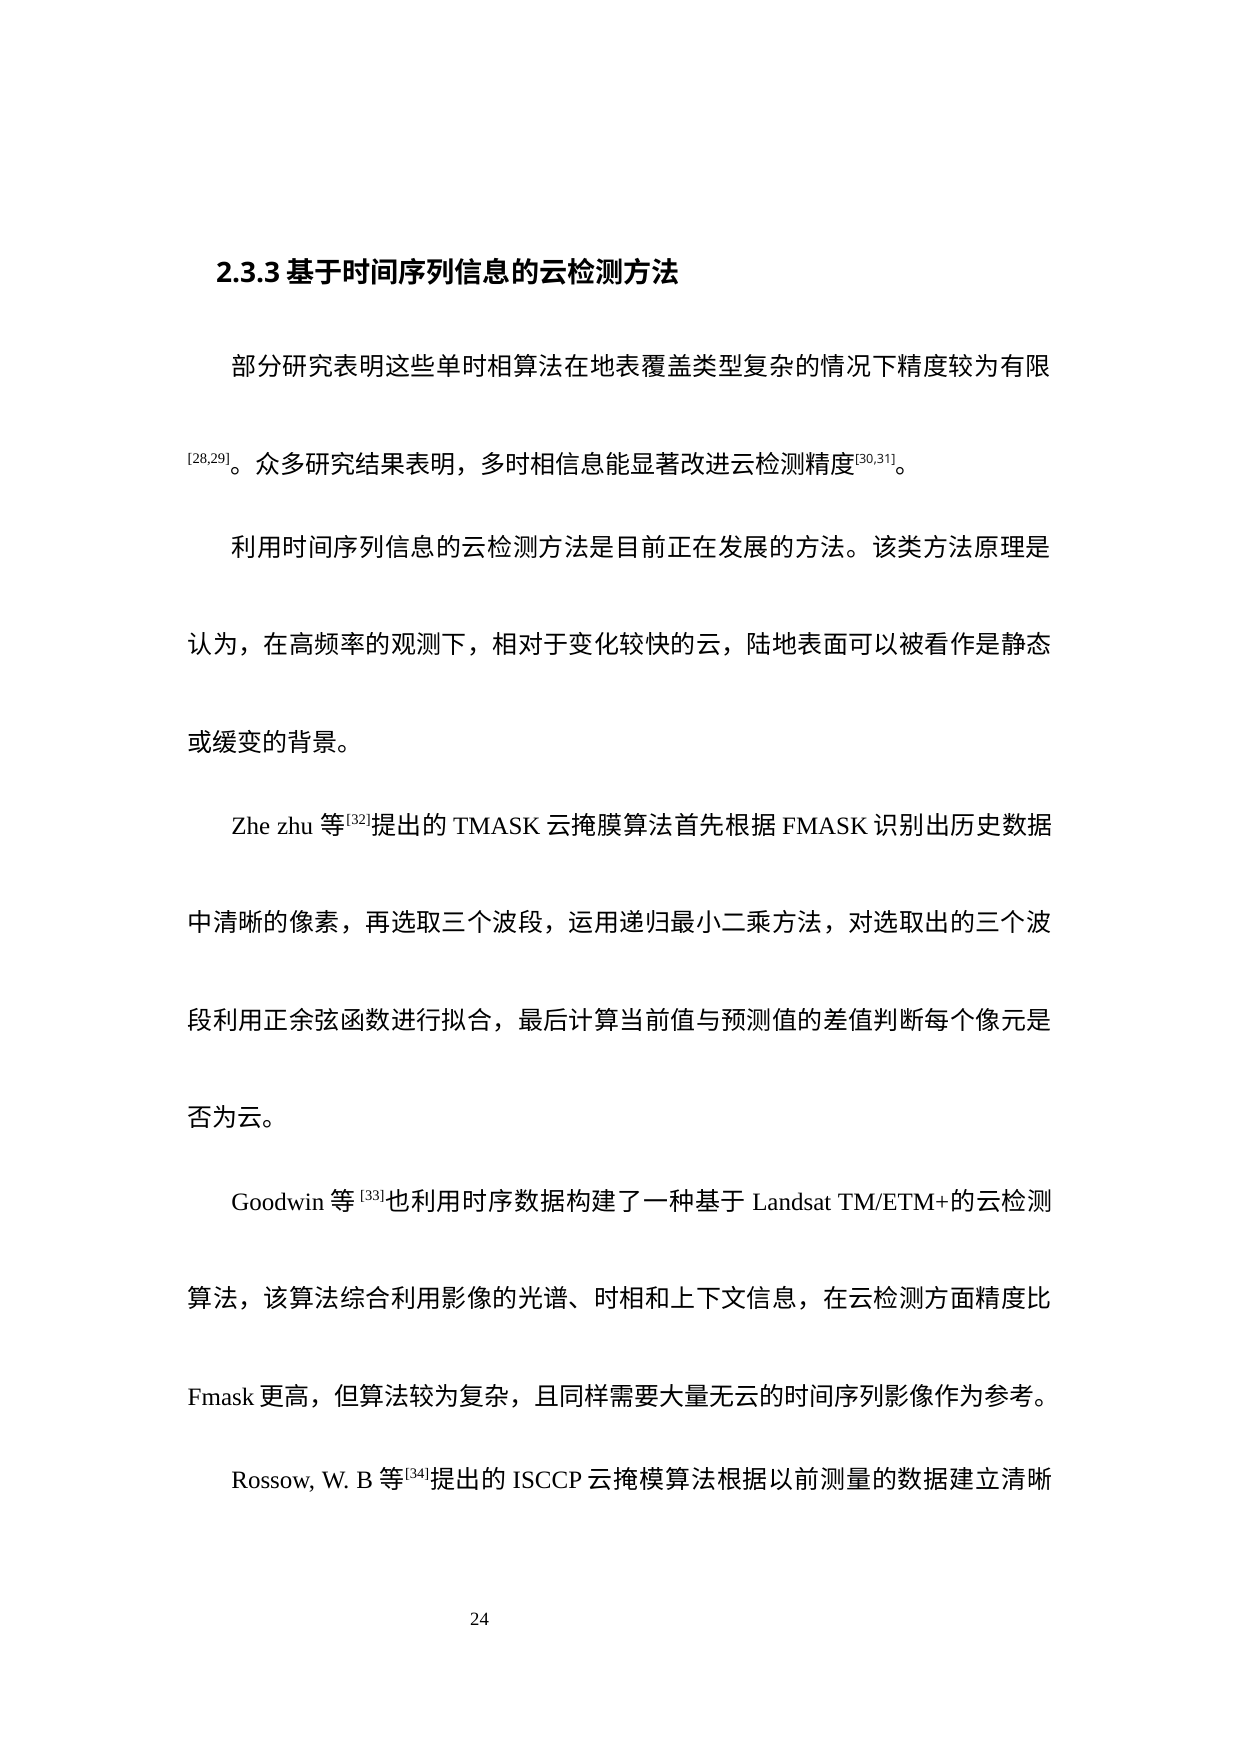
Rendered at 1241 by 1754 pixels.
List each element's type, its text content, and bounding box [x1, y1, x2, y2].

text 部分研究表明这些单时相算法在地表覆盖类型复杂的情况下精度较为有限[28,29]。众多研究结果表明，多时相信息能显著改进云检测精度[30,31]。 [187, 332, 1053, 495]
text Zhe zhu 等[32]提出的TMASK云掩膜算法首先根据FMASK识别出历史数据中清晰的像素，再选取三个波段，运用递归最小二乘方法，对选取出的三个波段利用正余弦函数进行拟合，最后计算当前值与预测值的差值判断每个像元是否为云。 [187, 791, 1053, 1148]
text Goodwin等 [33]也利用时序数据构建了一种基于Landsat TM/ETM+的云检测算法，该算法综合利用影像的光谱、时相和上下文信息，在云检测方面精度比Fmask更高，但算法较为复杂，且同样需要大量无云的时间序列影像作为参考。 [187, 1167, 1053, 1427]
subtitle 2.3.3基于时间序列信息的云检测方法 [187, 238, 1053, 303]
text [187, 1445, 1053, 1510]
text 利用时间序列信息的云检测方法是目前正在发展的方法。该类方法原理是认为，在高频率的观测下，相对于变化较快的云，陆地表面可以被看作是静态或缓变的背景。 [187, 513, 1053, 773]
